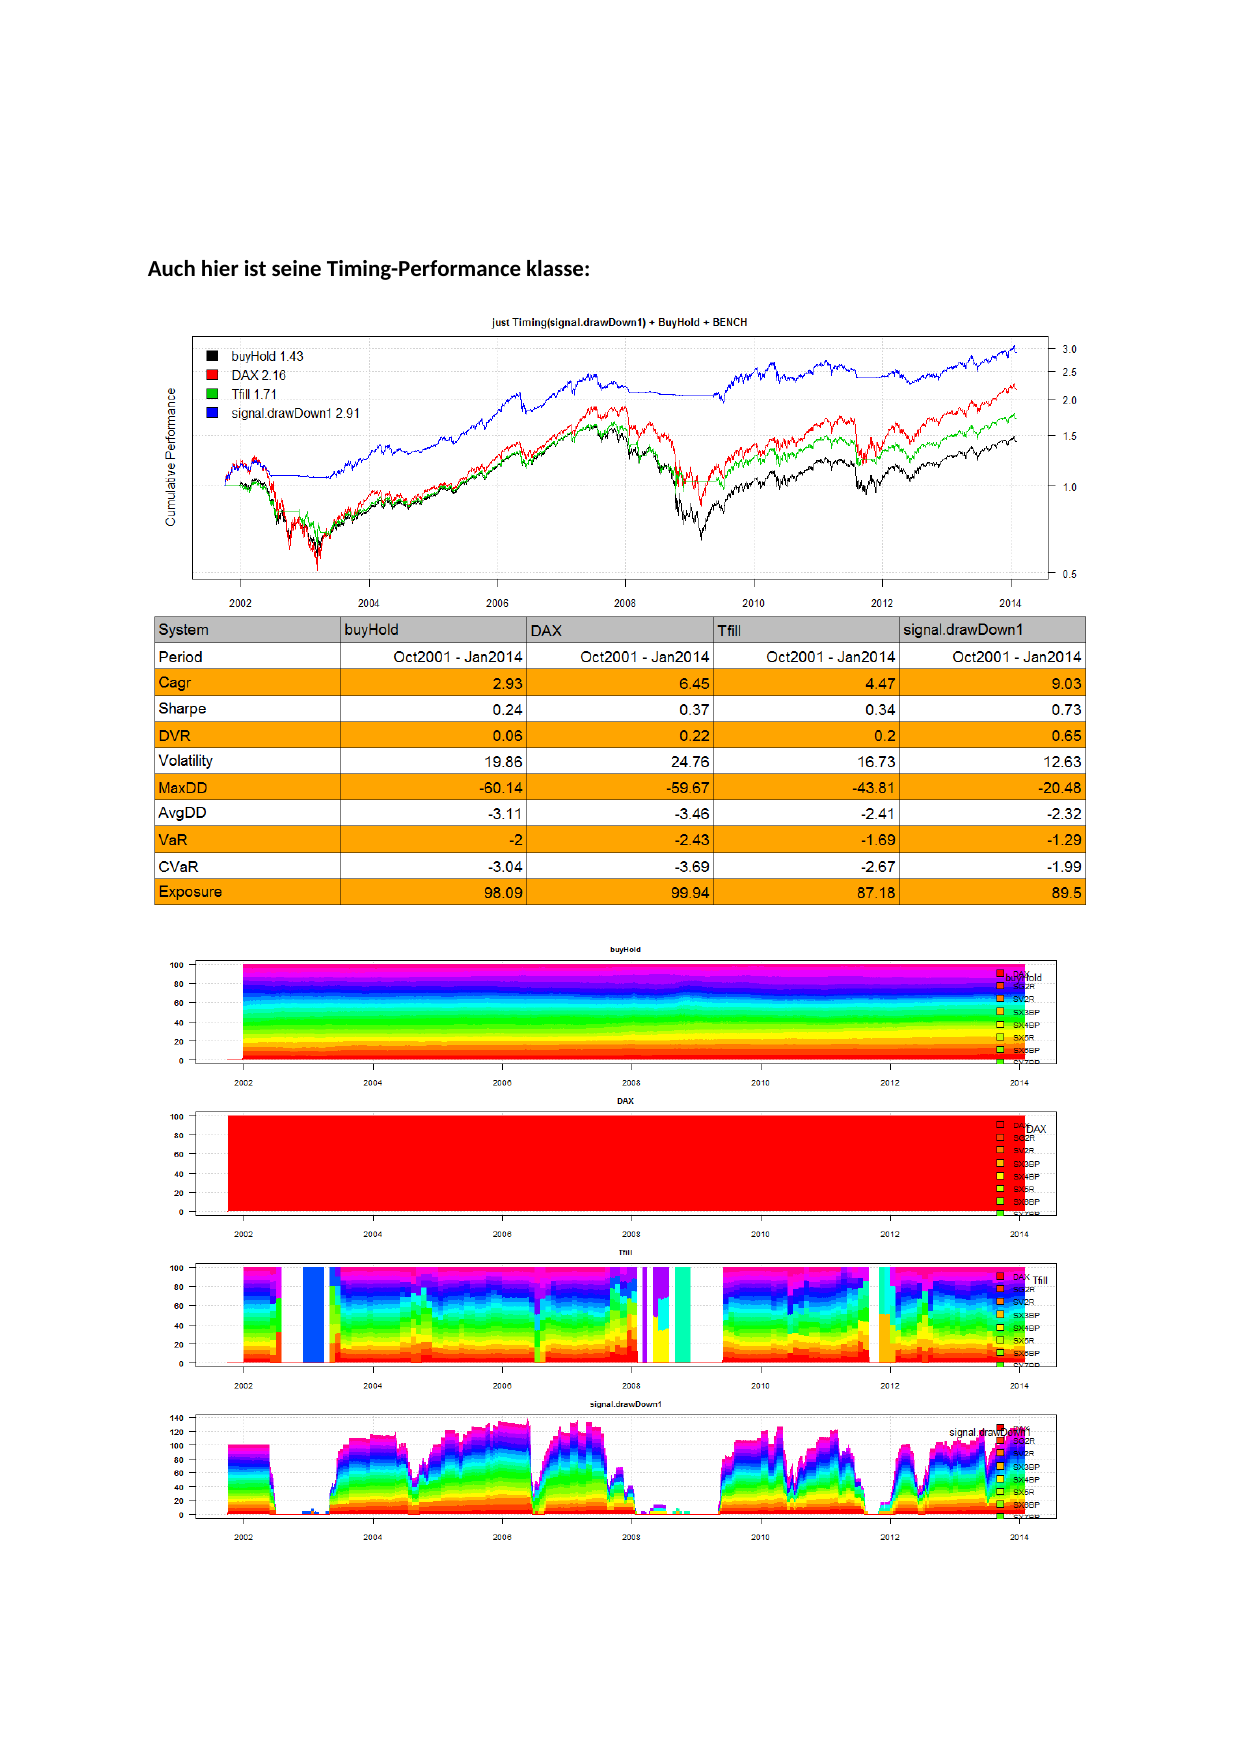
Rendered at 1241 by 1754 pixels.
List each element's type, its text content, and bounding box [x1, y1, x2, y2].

picture [147, 306, 1093, 912]
text Auch hier ist seine Timing-Performance klasse: [148, 254, 1093, 282]
picture [147, 936, 1093, 1542]
